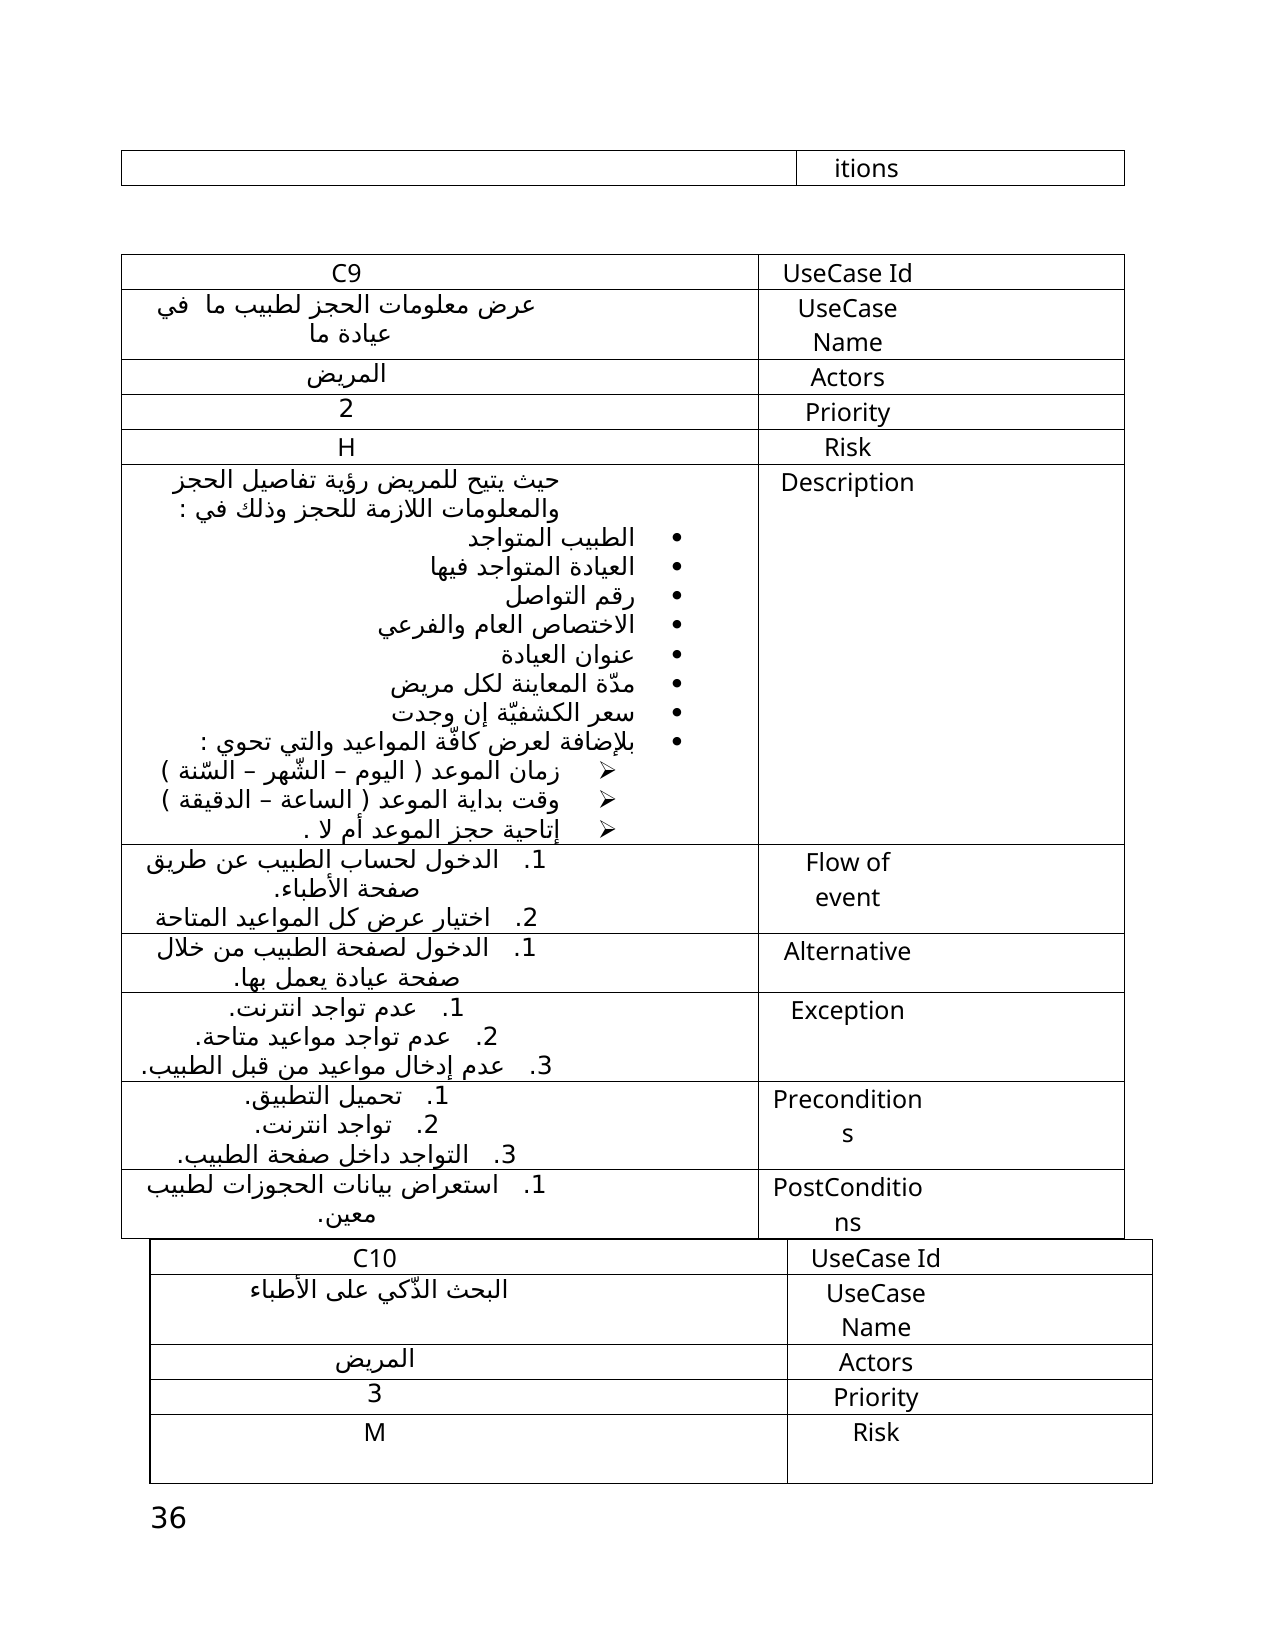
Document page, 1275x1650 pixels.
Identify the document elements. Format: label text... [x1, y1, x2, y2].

table_cell حيث يتيح للمريض رؤية تفاصيل الحجز والمعلومات اللازمة للحجز وذلك في : الطبيب المتواجد العيادة المتواجد فيها رقم التواصل الاختصاص العام والفرعي عنوان العيادة مدّة المعاينة لكل مريض سعر الكشفيّة إن وجدت بلإضافة لعرض كافّة المواعيد والتي تحوي : زمان الموعد ( اليوم – الشّهر – السّنة ) وقت بداية الموعد ( الساعة – الدقيقة ) إتاحية حجز الموعد أم لا . [122, 465, 758, 844]
table_cell Preconditions [759, 1082, 1124, 1169]
table_cell المريض [151, 1345, 787, 1379]
table_cell Flow of event [759, 845, 1124, 933]
table_header UseCase Id [788, 1240, 1152, 1274]
table_cell Actors [788, 1345, 1152, 1379]
table_cell Exception [759, 993, 1124, 1081]
table_cell H [122, 430, 758, 464]
table_cell Actors [759, 360, 1124, 394]
table_header UseCase Id [759, 255, 1124, 289]
table_cell UseCase Name [759, 290, 1124, 358]
table_cell Priority [759, 395, 1124, 429]
table_cell 1. الدخول لحساب الطبيب عن طريق صفحة الأطباء. 2. اختيار عرض كل المواعيد المتاحة [122, 845, 758, 933]
table_cell PostConditions [759, 1170, 1124, 1238]
table_cell Priority [788, 1380, 1152, 1414]
table_cell عرض معلومات الحجز لطبيب ما في عيادة ما [122, 290, 758, 358]
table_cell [122, 151, 796, 185]
table_cell PostConditions [797, 151, 1124, 185]
table_cell Risk [759, 430, 1124, 464]
table_cell 1. تحميل التطبيق. 2. تواجد انترنت. 3. التواجد داخل صفحة الطبيب. [122, 1082, 758, 1169]
table_cell 1. استعراض بيانات الحجوزات لطبيب معين. [122, 1170, 758, 1238]
table_cell البحث الذّكي على الأطباء [151, 1275, 787, 1343]
table_header C9 [122, 255, 758, 289]
table_cell 2 [122, 395, 758, 429]
table_cell 1. عدم تواجد انترنت. 2. عدم تواجد مواعيد متاحة. 3. عدم إدخال مواعيد من قبل الطبيب. [122, 993, 758, 1081]
table_cell 1. الدخول لصفحة الطبيب من خلال صفحة عيادة يعمل بها. [122, 934, 758, 992]
table_cell المريض [122, 360, 758, 394]
table_header C10 [151, 1240, 787, 1274]
table_cell 3 [151, 1380, 787, 1414]
table_cell Risk [788, 1415, 1152, 1483]
table_cell Description [759, 465, 1124, 844]
table_cell Alternative [759, 934, 1124, 992]
table_cell UseCase Name [788, 1275, 1152, 1343]
table_cell M [151, 1415, 787, 1483]
